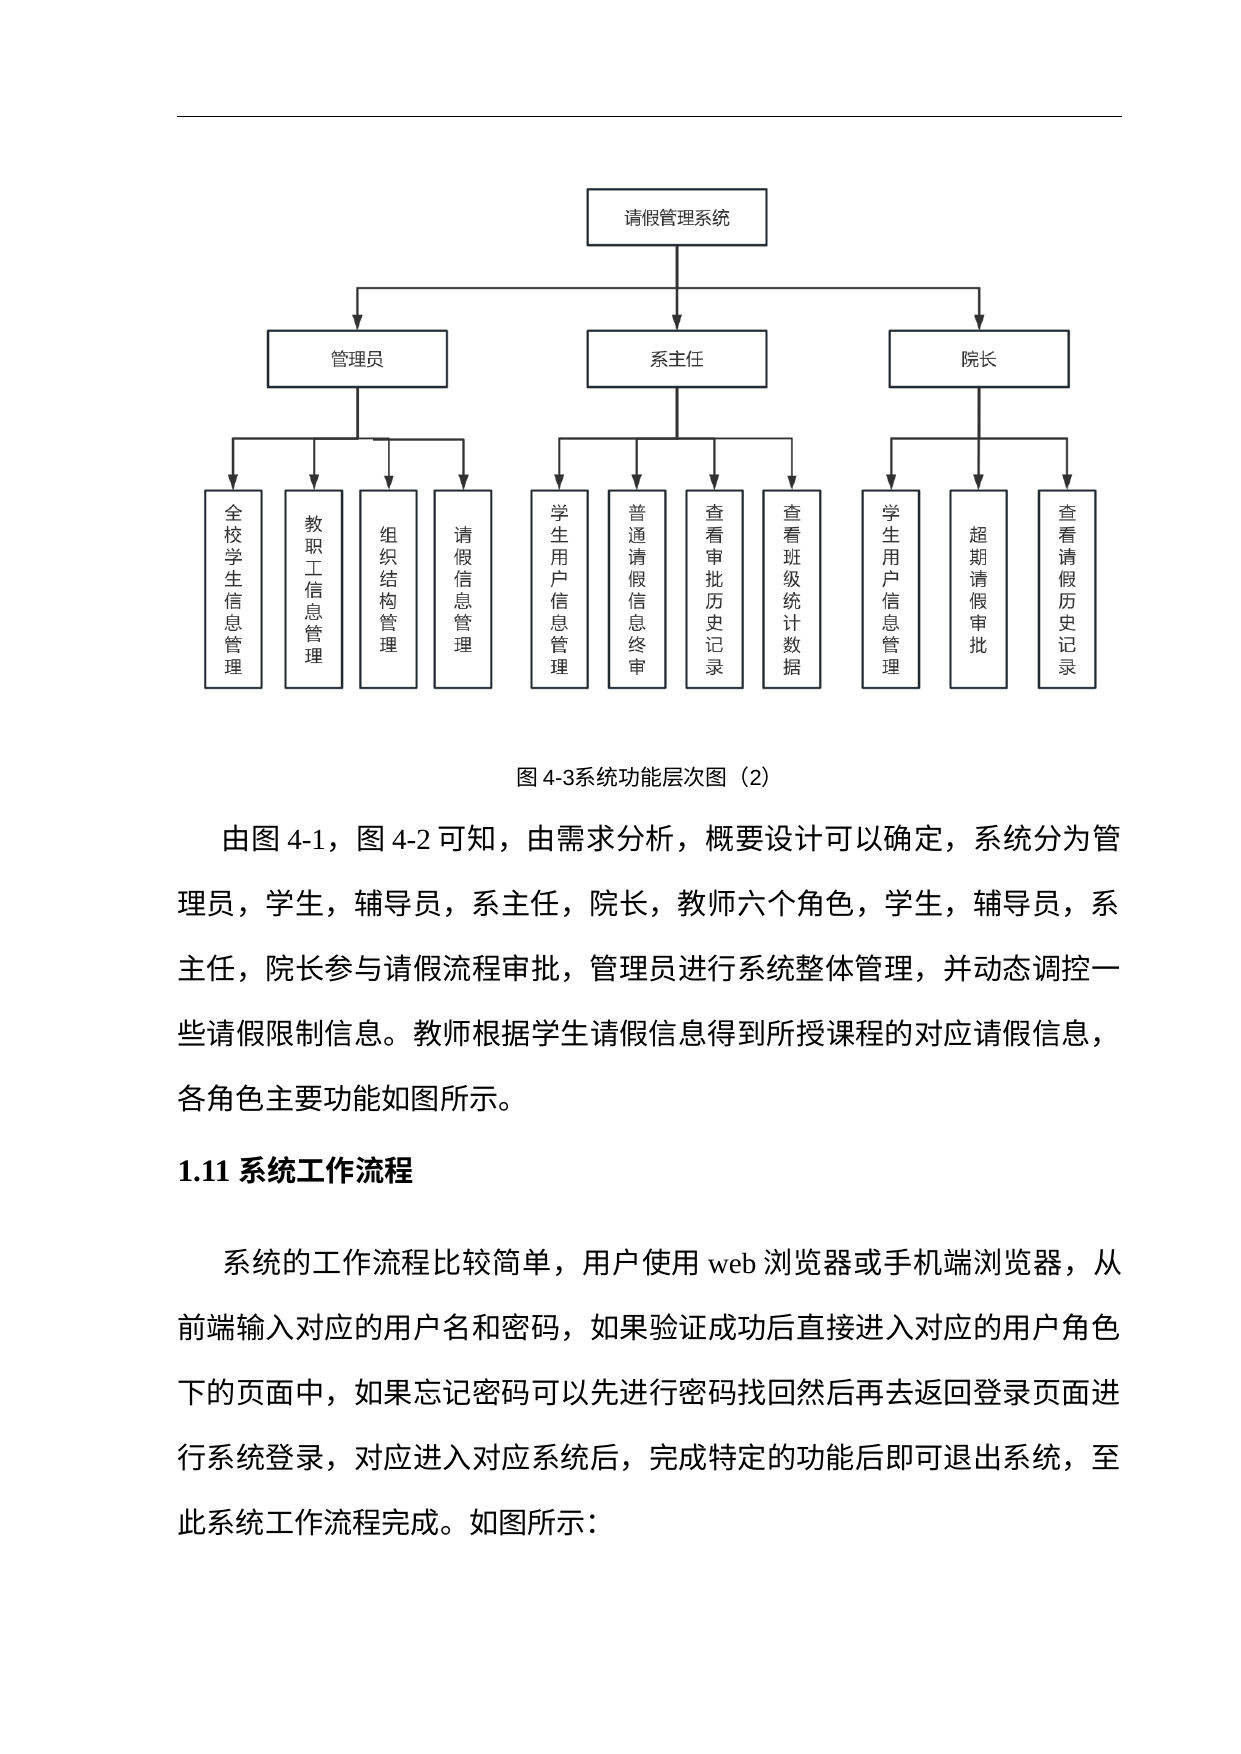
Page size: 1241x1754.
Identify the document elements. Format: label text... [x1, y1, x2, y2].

text 系统的工作流程比较简单，用户使用web浏览器或手机端浏览器，从前端输入对应的用户名和密码，如果验证成功后直接进入对应的用户角色下的页面中，如果忘记密码可以先进行密码找回然后再去返回登录页面进行系统登录，对应进入对应系统后，完成特定的功能后即可退出系统，至此系统工作流程完成。如图所示： [177, 1228, 1122, 1553]
subtitle 系统工作流程 [177, 1136, 1122, 1201]
picture [177, 162, 1122, 715]
text 由图4-1，图4-2可知，由需求分析，概要设计可以确定，系统分为管理员，学生，辅导员，系主任，院长，教师六个角色，学生，辅导员，系主任，院长参与请假流程审批，管理员进行系统整体管理，并动态调控一些请假限制信息。教师根据学生请假信息得到所授课程的对应请假信息，各角色主要功能如图所示。 [177, 804, 1122, 1129]
